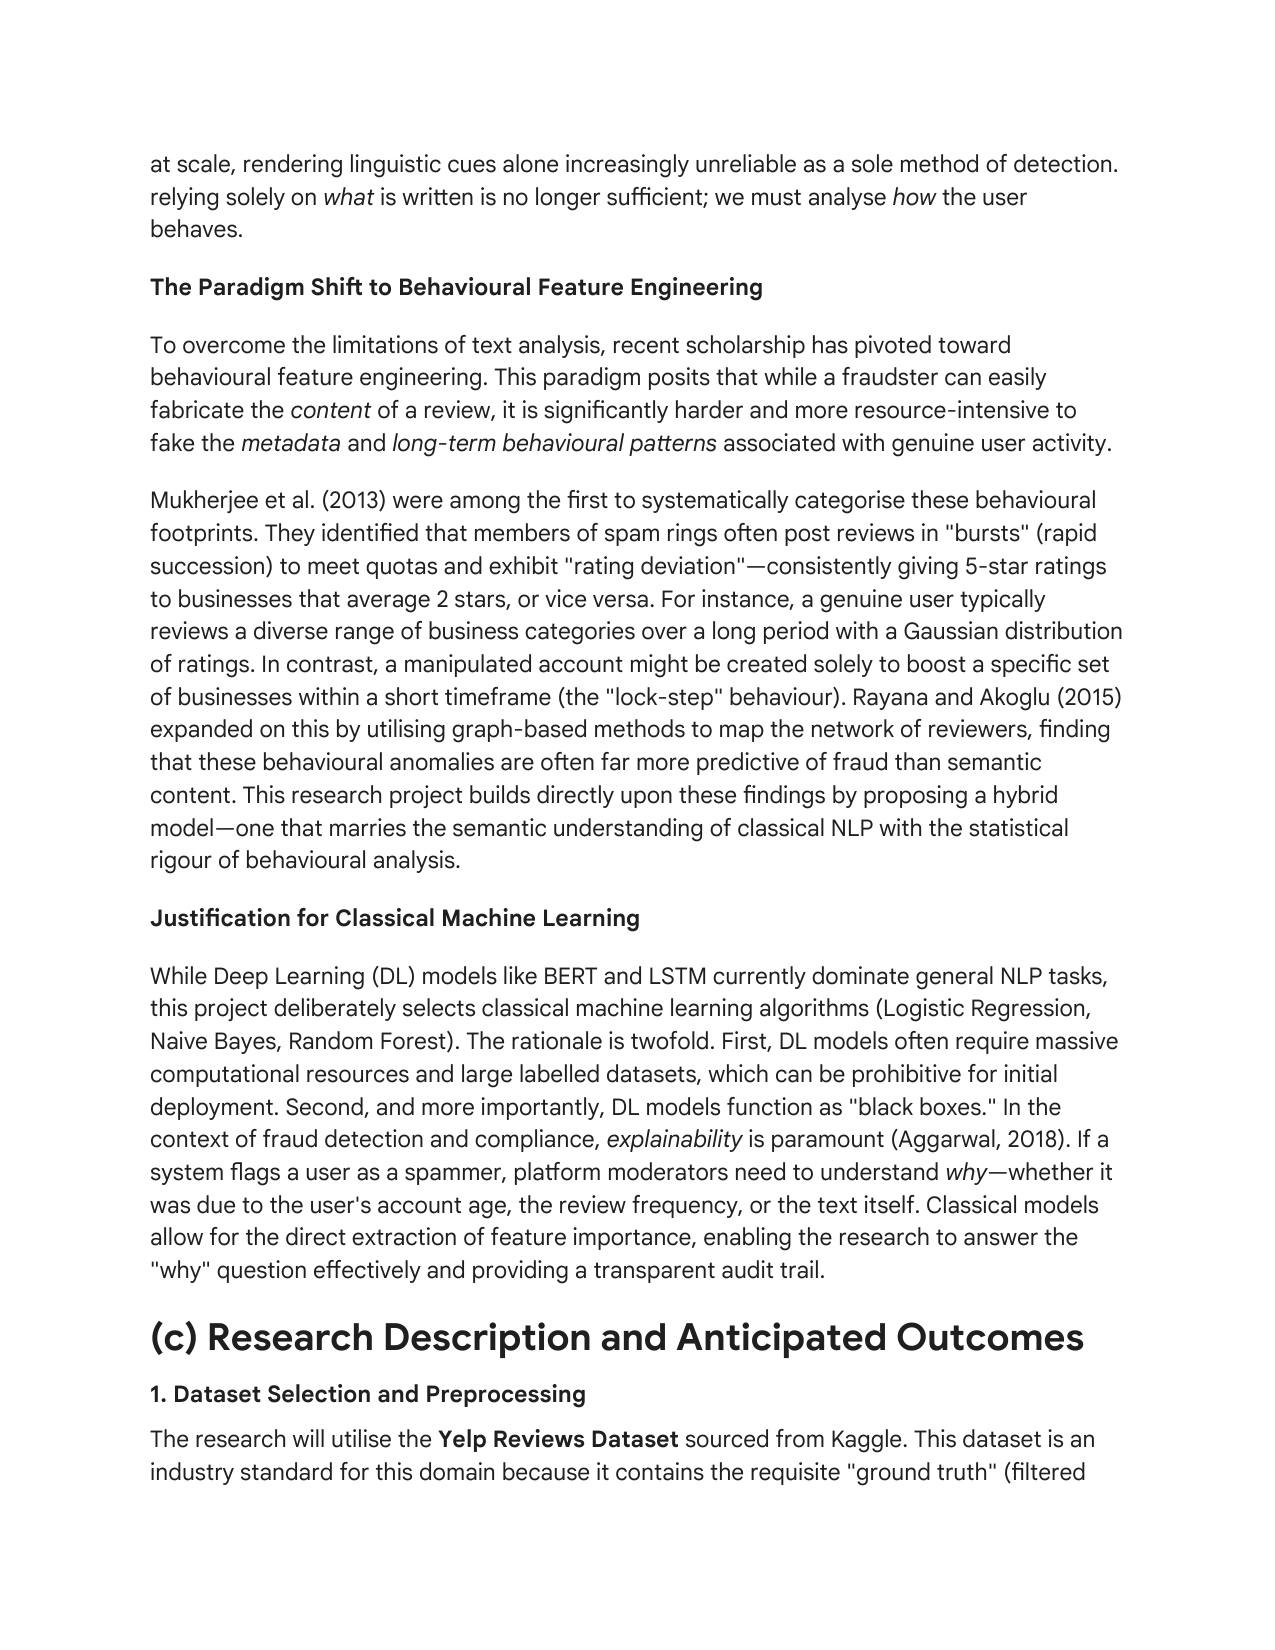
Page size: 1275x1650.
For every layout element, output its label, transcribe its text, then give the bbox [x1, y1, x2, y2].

subtitle (c) Research Description and Anticipated Outcomes [150, 1314, 1125, 1361]
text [150, 150, 1125, 244]
text To overcome the limitations of text analysis, recent scholarship has pivoted toward behavioural feature engineering. This paradigm posits that while a fraudster can easily fabricate the content of a review, it is significantly harder and more resource-intensive to fake the metadata and long-term behavioural patterns associated with genuine user activity. [150, 331, 1125, 458]
text While Deep Learning (DL) models like BERT and LSTM currently dominate general NLP tasks, this project deliberately selects classical machine learning algorithms (Logistic Regression, Naive Bayes, Random Forest). The rationale is twofold. First, DL models often require massive computational resources and large labelled datasets, which can be prohibitive for initial deployment. Second, and more importantly, DL models function as "black boxes." In the context of fraud detection and compliance, explainability is paramount (Aggarwal, 2018). If a system flags a user as a spammer, platform moderators need to understand why—whether it was due to the user's account age, the review frequency, or the text itself. Classical models allow for the direct extraction of feature importance, enabling the research to answer the "why" question effectively and providing a transparent audit trail. [150, 962, 1125, 1285]
text Justification for Classical Machine Learning [150, 904, 1125, 933]
text 1. Dataset Selection and Preprocessing [150, 1380, 1125, 1409]
text The Paradigm Shift to Behavioural Feature Engineering [150, 273, 1125, 302]
text Mukherjee et al. (2013) were among the first to systematically categorise these behavioural footprints. They identified that members of spam rings often post reviews in "bursts" (rapid succession) to meet quotas and exhibit "rating deviation"—consistently giving 5-star ratings to businesses that average 2 stars, or vice versa. For instance, a genuine user typically reviews a diverse range of business categories over a long period with a Gaussian distribution of ratings. In contrast, a manipulated account might be created solely to boost a specific set of businesses within a short timeframe (the "lock-step" behaviour). Rayana and Akoglu (2015) expanded on this by utilising graph-based methods to map the network of reviewers, finding that these behavioural anomalies are often far more predictive of fraud than semantic content. This research project builds directly upon these findings by proposing a hybrid model—one that marries the semantic understanding of classical NLP with the statistical rigour of behavioural analysis. [150, 487, 1125, 875]
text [150, 1425, 1125, 1487]
